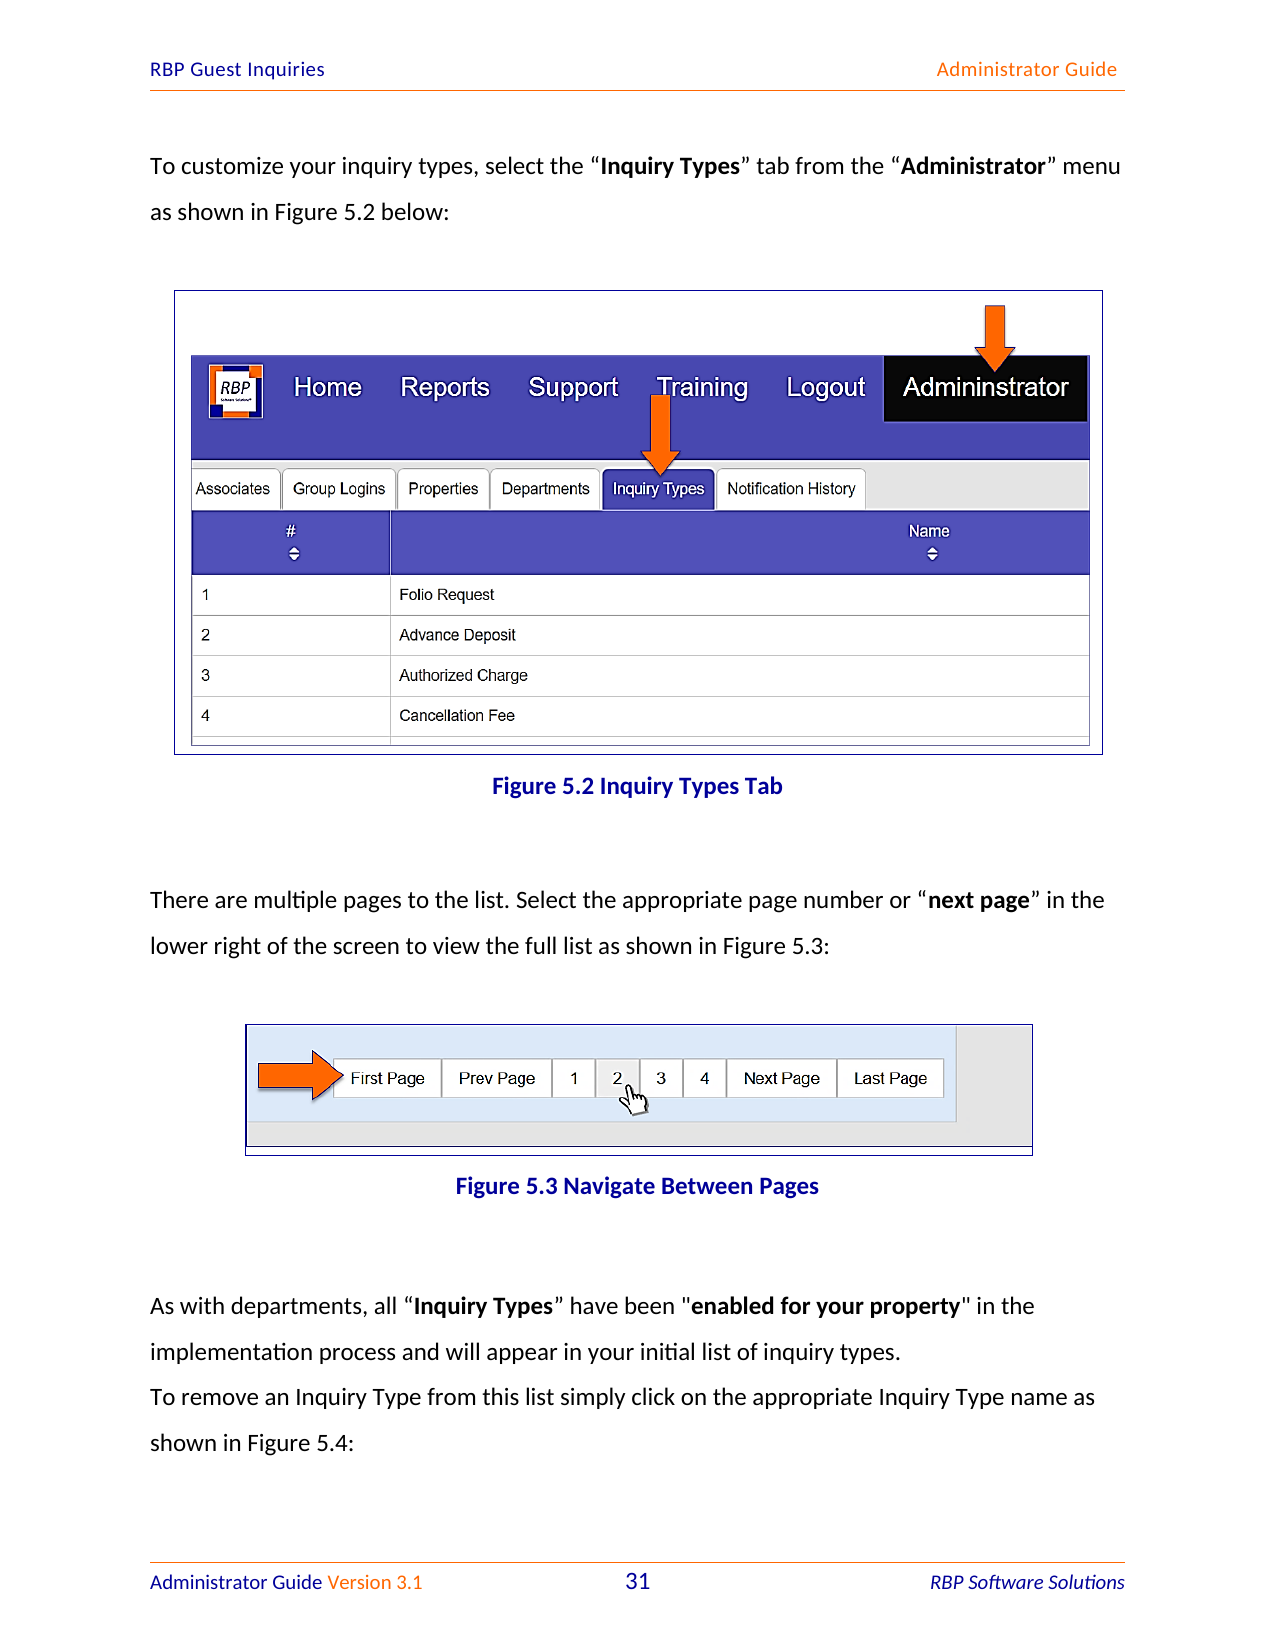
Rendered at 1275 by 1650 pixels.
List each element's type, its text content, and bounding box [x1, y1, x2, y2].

text There are multiple pages to the list. Select the appropriate page number or “next page” in the lower right of the screen to view the full list as shown in Figure 5.3: [150, 884, 1125, 961]
text As with departments, all “Inquiry Types” have been "enabled for your property" in the implementation process and will appear in your initial list of inquiry types. [150, 1290, 1125, 1366]
text Figure 5.2 Inquiry Types Tab [150, 770, 1125, 801]
text Figure 5.3 Navigate Between Pages [150, 1170, 1125, 1201]
picture [189, 304, 1090, 754]
text To customize your inquiry types, select the “Inquiry Types” tab from the “Administrator” menu as shown in Figure 5.2 below: [150, 150, 1125, 226]
picture [246, 1025, 1032, 1155]
text To remove an Inquiry Type from this list simply click on the appropriate Inquiry Type name as shown in Figure 5.4: [150, 1381, 1125, 1458]
